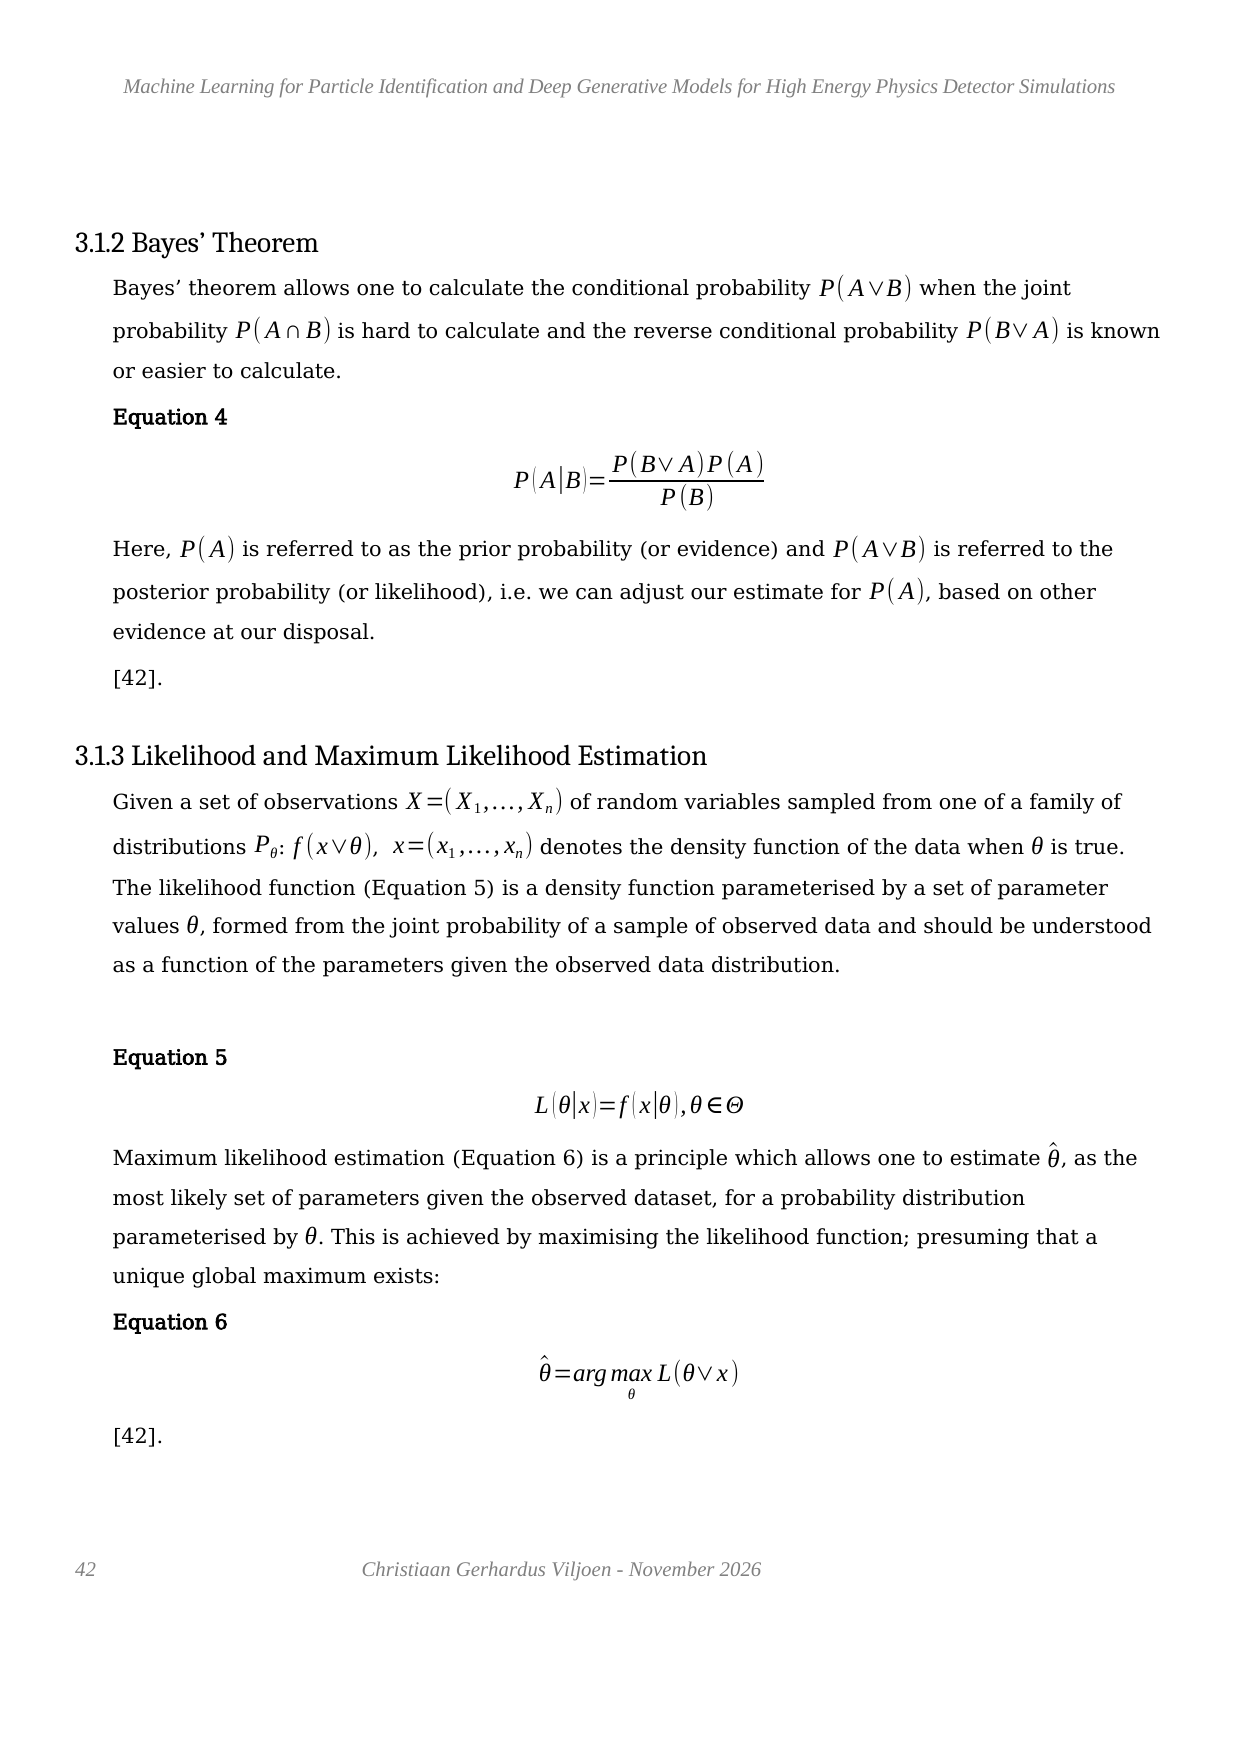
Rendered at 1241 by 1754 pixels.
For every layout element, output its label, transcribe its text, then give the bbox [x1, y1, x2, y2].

text . [112, 664, 1165, 689]
text Equation 6 [112, 1308, 1165, 1333]
text Equation 4 [112, 403, 1165, 428]
subtitle Bayes’ Theorem [75, 227, 1165, 260]
text Given a set of observations of random variables sampled from one of a family of distributions : , denotes the density function of the data when is true. The likelihood function (Equation 5) is a density function parameterised by a set of parameter values , formed from the joint probability of a sample of observed data and should be understood as a function of the parameters given the observed data distribution. [112, 786, 1165, 977]
text Here, is referred to as the prior probability (or evidence) and is referred to the posterior probability (or likelihood), i.e. we can adjust our estimate for , based on other evidence at our disposal. [112, 534, 1165, 644]
text Maximum likelihood estimation (Equation 6) is a principle which allows one to estimate , as the most likely set of parameters given the observed dataset, for a probability distribution parameterised by . This is achieved by maximising the likelihood function; presuming that a unique global maximum exists: [112, 1141, 1165, 1288]
subtitle Likelihood and Maximum Likelihood Estimation [75, 739, 1165, 773]
text Bayes’ theorem allows one to calculate the conditional probability when the joint probability is hard to calculate and the reverse conditional probability is known or easier to calculate. [112, 273, 1165, 383]
text Equation 5 [112, 1044, 1165, 1069]
text . [112, 1423, 1165, 1448]
